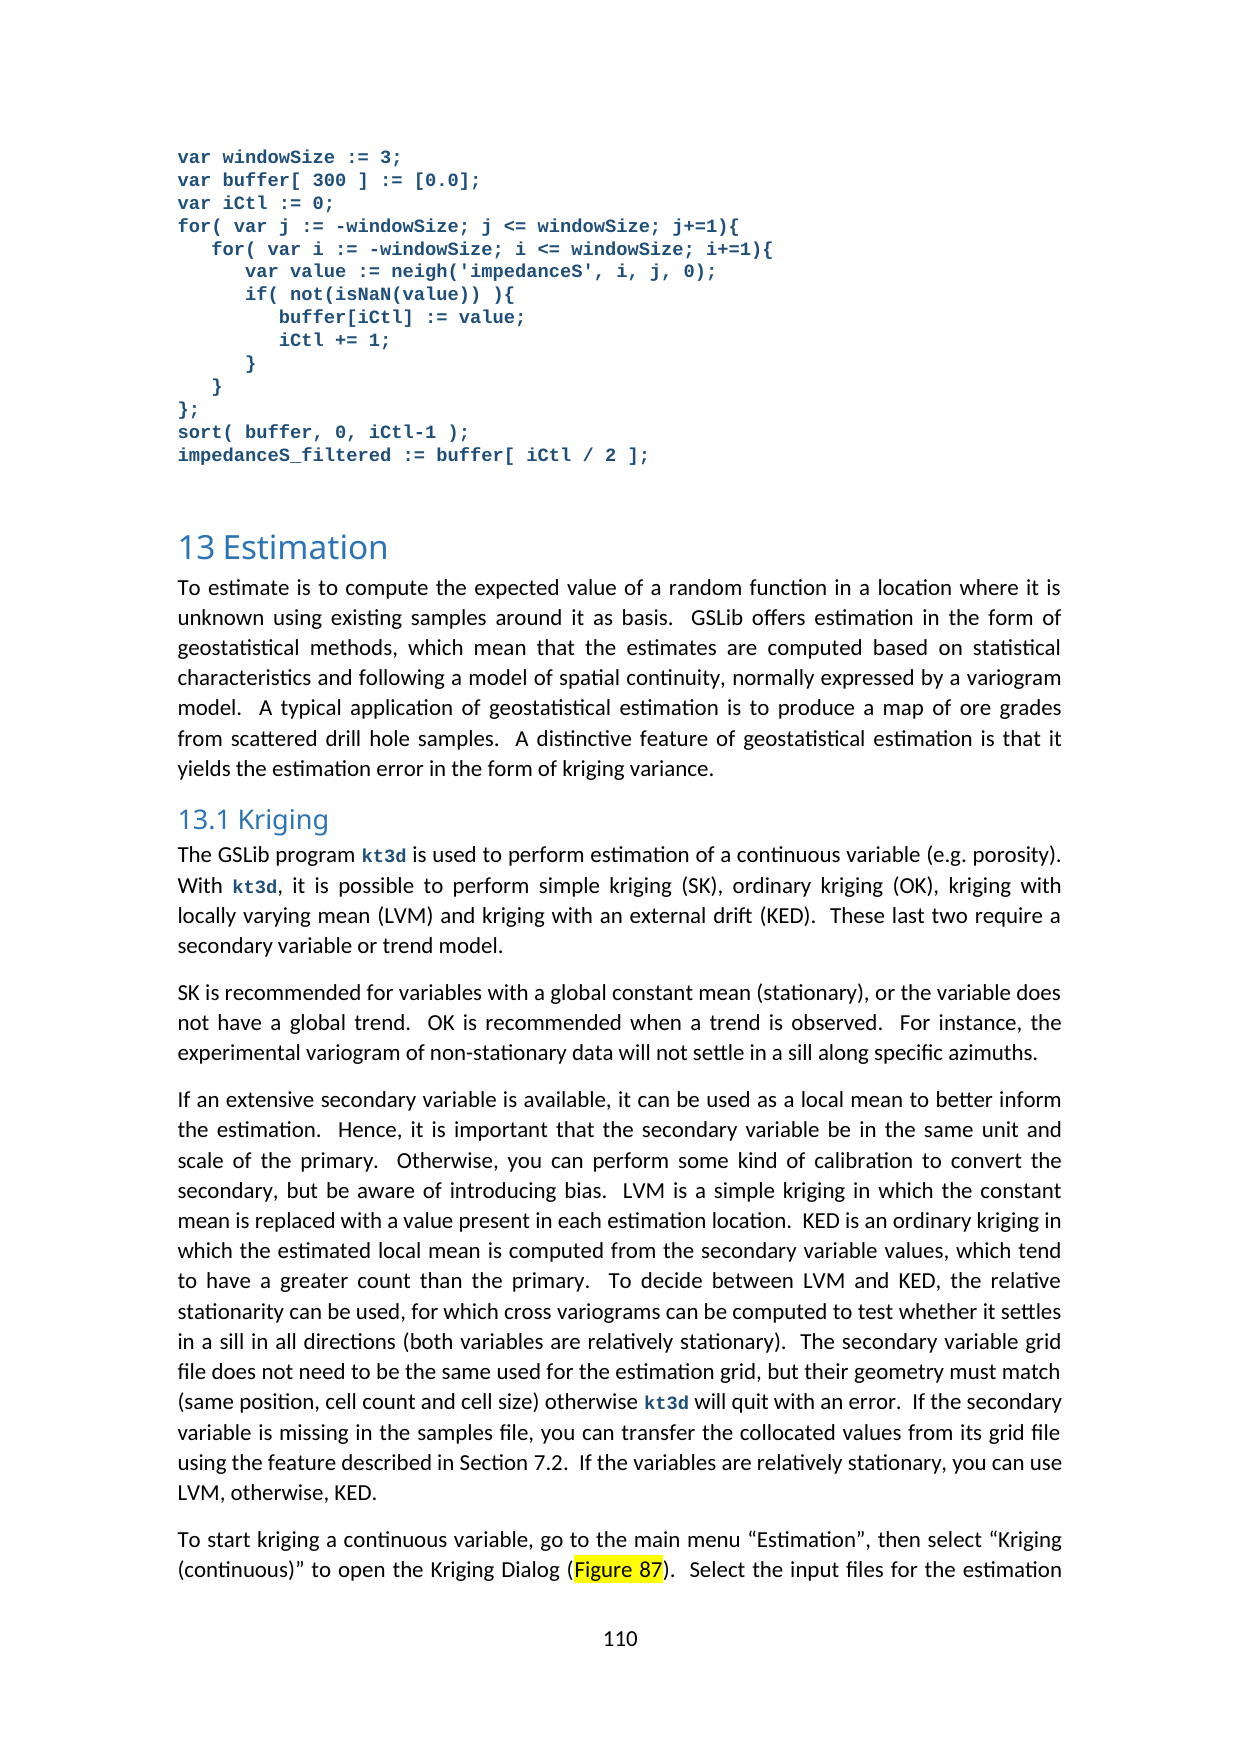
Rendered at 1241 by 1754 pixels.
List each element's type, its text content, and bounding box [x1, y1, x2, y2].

text for( var j := -windowSize; j <= windowSize; j+=1){ [177, 216, 1063, 238]
text If an extensive secondary variable is available, it can be used as a local mean to better inform the estimation. Hence, it is important that the secondary variable be in the same unit and scale of the primary. Otherwise, you can perform some kind of calibration to convert the secondary, but be aware of introducing bias. LVM is a simple kriging in which the constant mean is replaced with a value present in each estimation location. KED is an ordinary kriging in which the estimated local mean is computed from the secondary variable values, which tend to have a greater count than the primary. To decide between LVM and KED, the relative stationarity can be used, for which cross variograms can be computed to test whether it settles in a sill in all directions (both variables are relatively stationary). The secondary variable grid file does not need to be the same used for the estimation grid, but their geometry must match (same position, cell count and cell size) otherwise kt3d will quit with an error. If the secondary variable is missing in the samples file, you can transfer the collocated values from its grid file using the feature described in Section 7.2. If the variables are relatively stationary, you can use LVM, otherwise, KED. [177, 1085, 1063, 1506]
subtitle Kriging [177, 801, 1063, 838]
text } [177, 377, 1063, 398]
text for( var i := -windowSize; i <= windowSize; i+=1){ [177, 239, 1063, 261]
text var buffer[ 300 ] := [0.0]; [177, 171, 1063, 192]
text buffer[iCtl] := value; [177, 308, 1063, 329]
text if( not(isNaN(value)) ){ [177, 285, 1063, 306]
subtitle Estimation [177, 524, 1063, 569]
text }; [177, 400, 1063, 421]
text To estimate is to compute the expected value of a random function in a location where it is unknown using existing samples around it as basis. GSLib offers estimation in the form of geostatistical methods, which mean that the estimates are computed based on statistical characteristics and following a model of spatial continuity, normally expressed by a variogram model. A typical application of geostatistical estimation is to produce a map of ore grades from scattered drill hole samples. A distinctive feature of geostatistical estimation is that it yields the estimation error in the form of kriging variance. [177, 573, 1063, 782]
text } [177, 354, 1063, 375]
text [177, 1525, 1063, 1583]
text The GSLib program kt3d is used to perform estimation of a continuous variable (e.g. porosity). With kt3d, it is possible to perform simple kriging (SK), ordinary kriging (OK), kriging with locally varying mean (LVM) and kriging with an external drift (KED). These last two require a secondary variable or trend model. [177, 841, 1063, 959]
text SK is recommended for variables with a global constant mean (stationary), or the variable does not have a global trend. OK is recommended when a trend is observed. For instance, the experimental variogram of non-stationary data will not settle in a sill along specific azimuths. [177, 978, 1063, 1066]
text var value := neigh('impedanceS', i, j, 0); [177, 262, 1063, 283]
text sort( buffer, 0, iCtl-1 ); [177, 423, 1063, 444]
text var windowSize := 3; [177, 148, 1063, 169]
text var iCtl := 0; [177, 193, 1063, 215]
text impedanceS_filtered := buffer[ iCtl / 2 ]; [177, 446, 1063, 467]
text iCtl += 1; [177, 331, 1063, 352]
